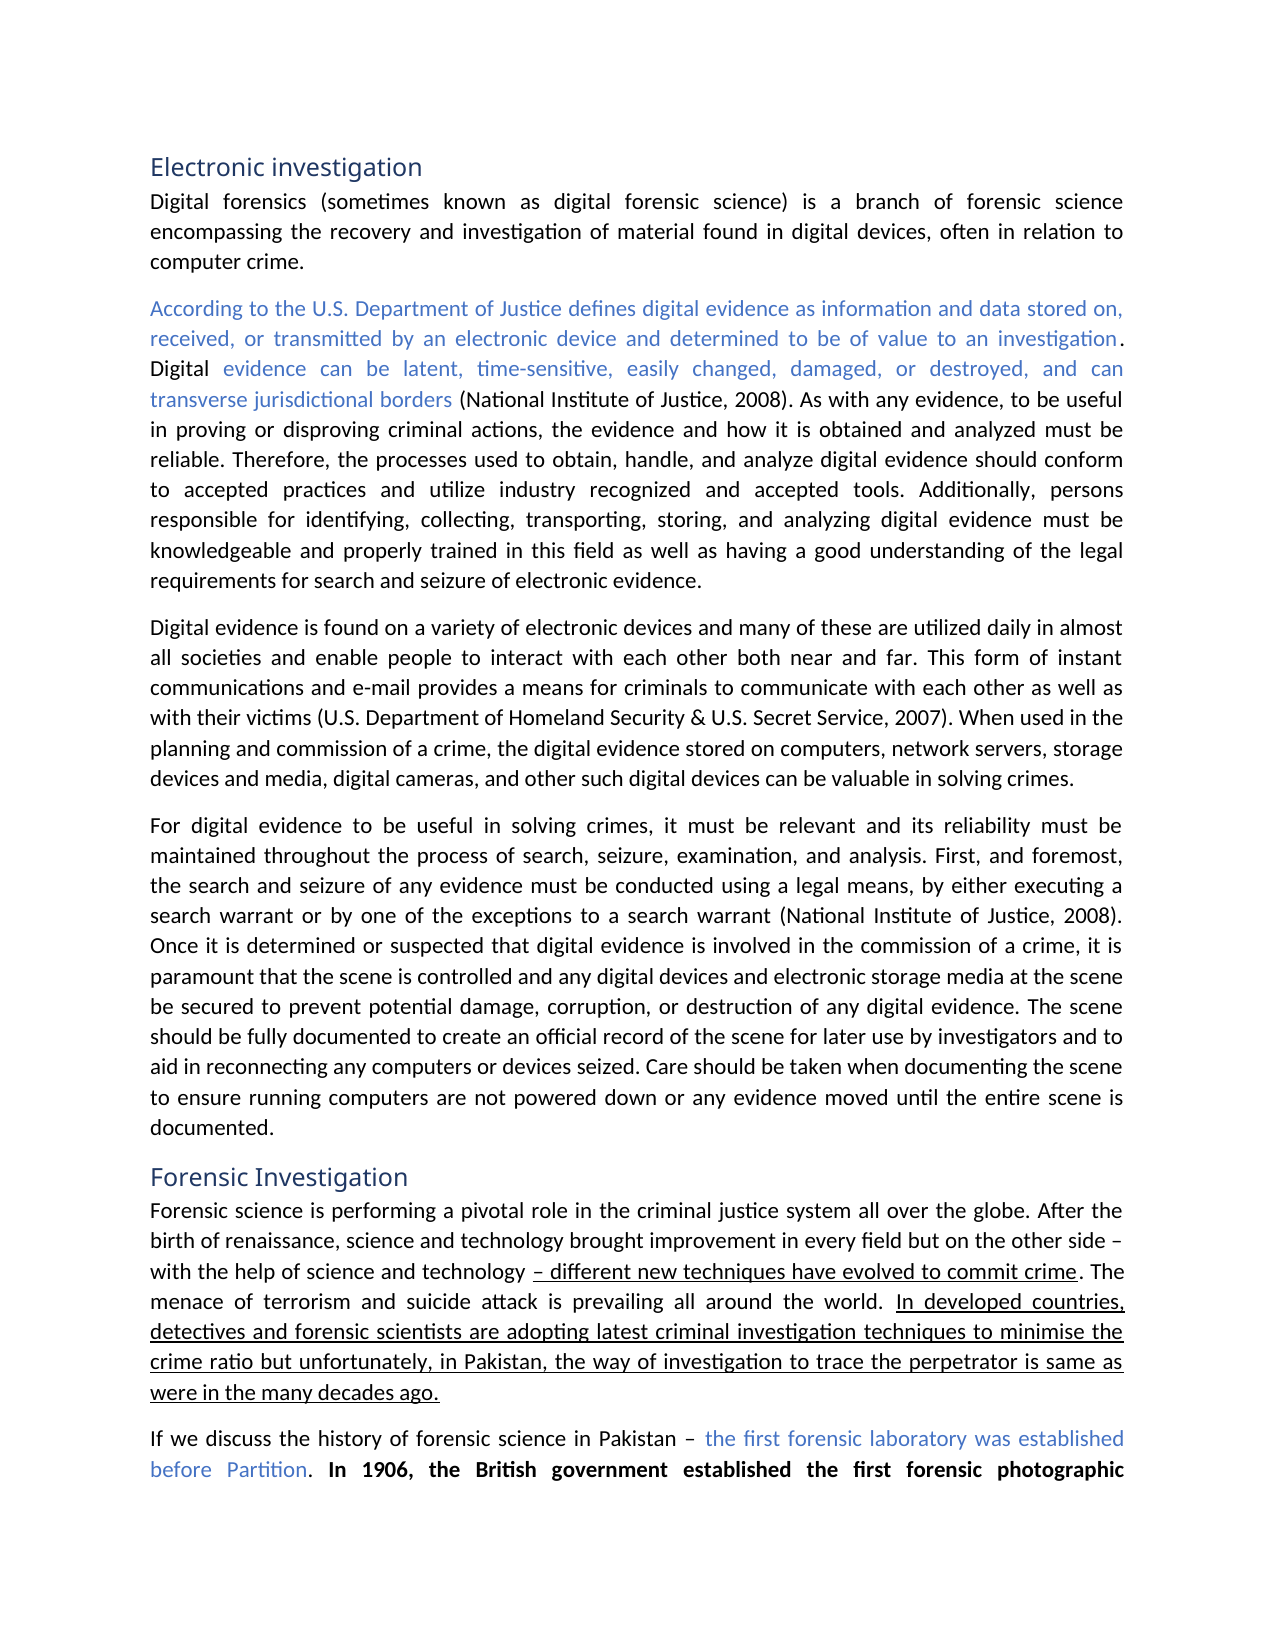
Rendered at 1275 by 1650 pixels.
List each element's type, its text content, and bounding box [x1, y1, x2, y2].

text Digital forensics (sometimes known as digital forensic science) is a branch of forensic science encompassing the recovery and investigation of material found in digital devices, often in relation to computer crime. [150, 187, 1125, 275]
text Forensic science is performing a pivotal role in the criminal justice system all over the globe. After the birth of renaissance, science and technology brought improvement in every field but on the other side – with the help of science and technology – different new techniques have evolved to commit crime. The menace of terrorism and suicide attack is prevailing all around the world. In developed countries, detectives and forensic scientists are adopting latest criminal investigation techniques to minimise the crime ratio but unfortunately, in Pakistan, the way of investigation to trace the perpetrator is same as were in the many decades ago. [150, 1196, 1125, 1406]
subtitle Forensic Investigation [150, 1160, 1125, 1194]
text According to the U.S. Department of Justice defines digital evidence as information and data stored on, received, or transmitted by an electronic device and determined to be of value to an investigation. Digital evidence can be latent, time-sensitive, easily changed, damaged, or destroyed, and can transverse jurisdictional borders (National Institute of Justice, 2008). As with any evidence, to be useful in proving or disproving criminal actions, the evidence and how it is obtained and analyzed must be reliable. Therefore, the processes used to obtain, handle, and analyze digital evidence should conform to accepted practices and utilize industry recognized and accepted tools. Additionally, persons responsible for identifying, collecting, transporting, storing, and analyzing digital evidence must be knowledgeable and properly trained in this field as well as having a good understanding of the legal requirements for search and seizure of electronic evidence. [150, 294, 1125, 594]
text Digital evidence is found on a variety of electronic devices and many of these are utilized daily in almost all societies and enable people to interact with each other both near and far. This form of instant communications and e-mail provides a means for criminals to communicate with each other as well as with their victims (U.S. Department of Homeland Security & U.S. Secret Service, 2007). When used in the planning and commission of a crime, the digital evidence stored on computers, network servers, storage devices and media, digital cameras, and other such digital devices can be valuable in solving crimes. [150, 613, 1125, 792]
subtitle Electronic investigation [150, 150, 1125, 184]
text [150, 1424, 1125, 1483]
text For digital evidence to be useful in solving crimes, it must be relevant and its reliability must be maintained throughout the process of search, seizure, examination, and analysis. First, and foremost, the search and seizure of any evidence must be conducted using a legal means, by either executing a search warrant or by one of the exceptions to a search warrant (National Institute of Justice, 2008). Once it is determined or suspected that digital evidence is involved in the commission of a crime, it is paramount that the scene is controlled and any digital devices and electronic storage media at the scene be secured to prevent potential damage, corruption, or destruction of any digital evidence. The scene should be fully documented to create an official record of the scene for later use by investigators and to aid in reconnecting any computers or devices seized. Care should be taken when documenting the scene to ensure running computers are not powered down or any evidence moved until the entire scene is documented. [150, 811, 1125, 1141]
